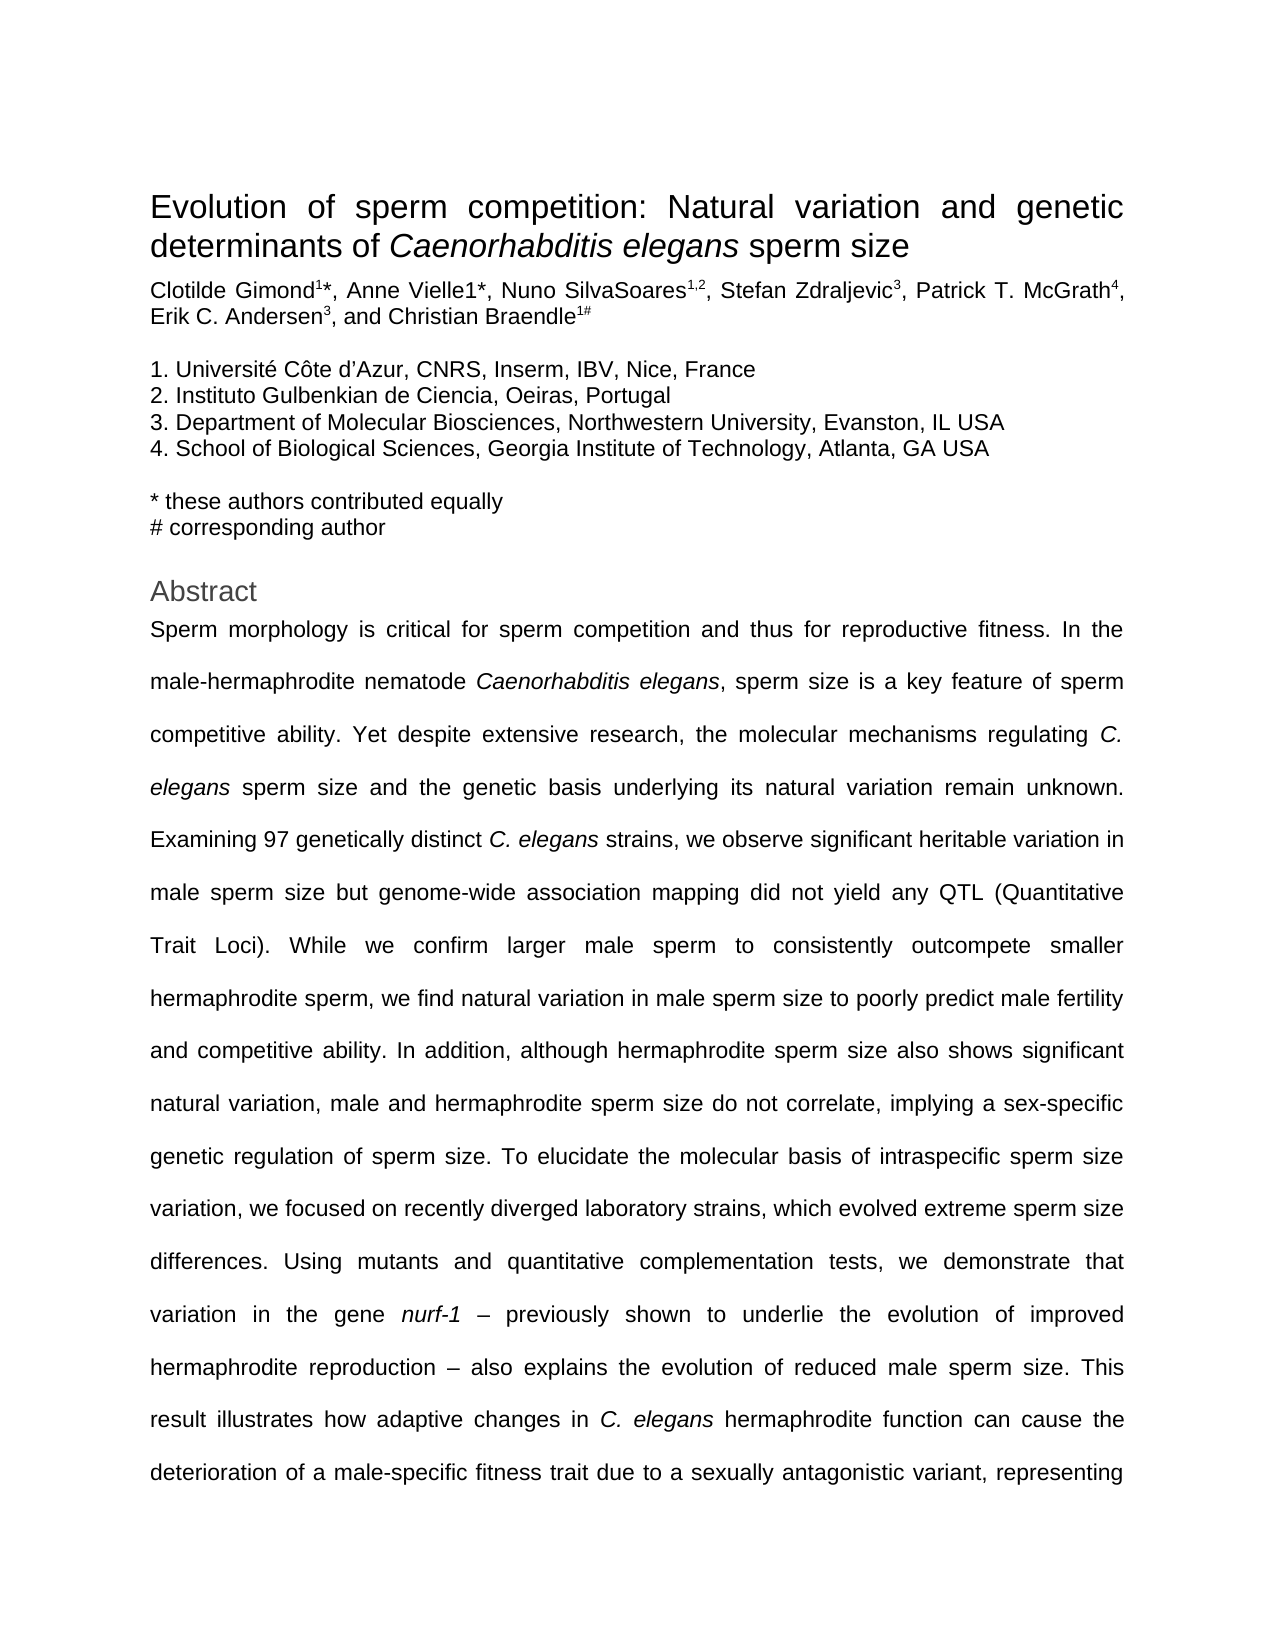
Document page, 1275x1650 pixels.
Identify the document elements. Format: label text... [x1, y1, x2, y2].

text Clotilde Gimond1*, Anne Vielle1*, Nuno SilvaSoares1,2, Stefan Zdraljevic3, Patrick T. McGrath4, Erik C. Andersen3, and Christian Braendle1# [150, 277, 1125, 329]
text * these authors contributed equally [150, 488, 1125, 514]
text 3. Department of Molecular Biosciences, Northwestern University, Evanston, IL USA [150, 409, 1125, 435]
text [150, 616, 1125, 1485]
text # corresponding author [150, 514, 1125, 540]
text 1. Université Côte d’Azur, CNRS, Inserm, IBV, Nice, France [150, 356, 1125, 382]
text 4. School of Biological Sciences, Georgia Institute of Technology, Atlanta, GA USA [150, 435, 1125, 461]
text 2. Instituto Gulbenkian de Ciencia, Oeiras, Portugal [150, 382, 1125, 409]
subtitle Evolution of sperm competition: Natural variation and genetic determinants of Caenorhabditis elegans sperm size [150, 187, 1125, 264]
subtitle Abstract [150, 574, 1125, 607]
